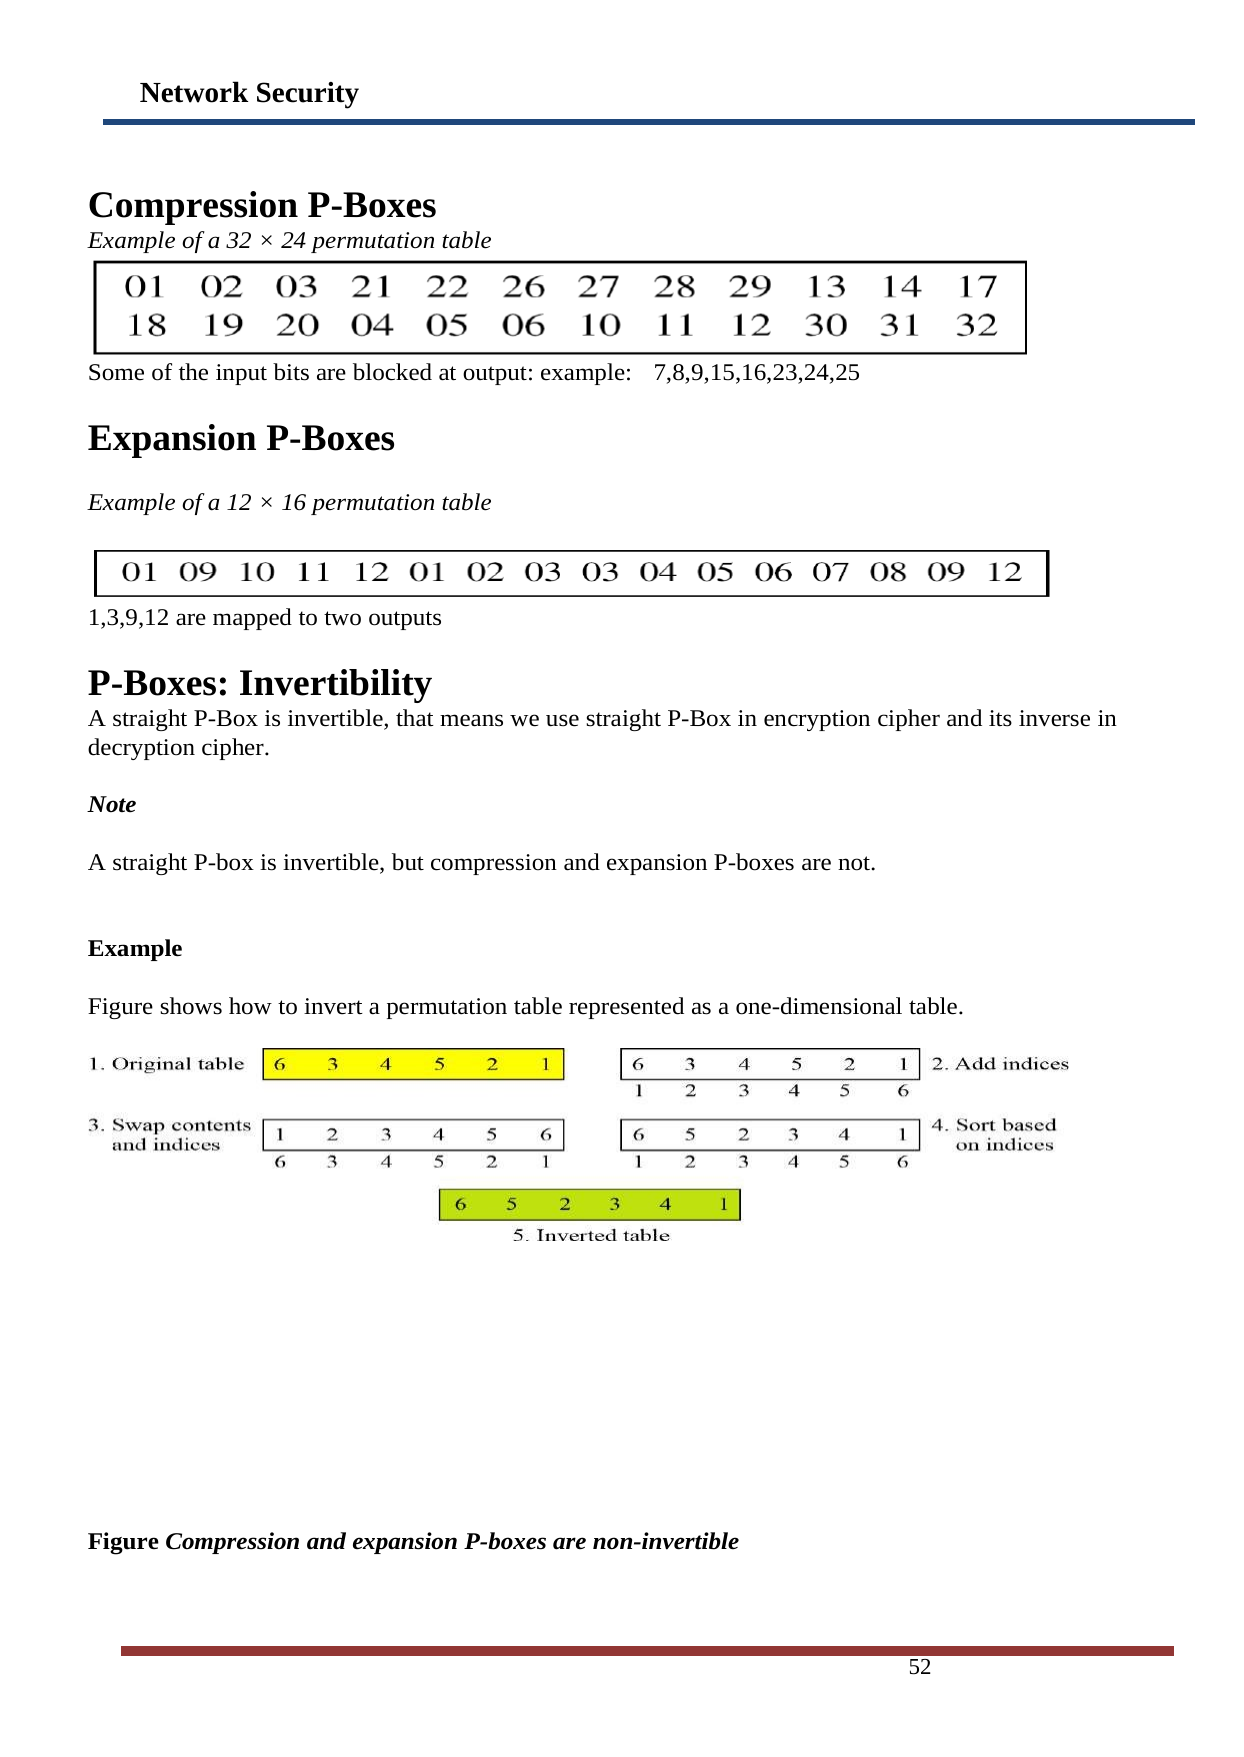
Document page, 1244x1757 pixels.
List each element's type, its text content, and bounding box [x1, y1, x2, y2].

text Example of a 32 × 24 permutation table [88, 226, 1204, 254]
picture [88, 1048, 1069, 1241]
picture [93, 260, 1027, 355]
subtitle Compression P-Boxes [88, 182, 1204, 225]
text Example [88, 934, 1204, 962]
text Example of a 12 × 16 permutation table [88, 488, 1204, 516]
text Note [88, 790, 1204, 818]
text Figure shows how to invert a permutation table represented as a one-dimensional table. [88, 992, 1204, 1019]
text A straight P-Box is invertible, that means we use straight P-Box in encryption cipher and its inverse in decryption cipher. [88, 704, 1204, 760]
subtitle Expansion P-Boxes [88, 416, 1204, 459]
text A straight P-box is invertible, but compression and expansion P-boxes are not. [88, 847, 1204, 875]
picture [94, 550, 1050, 597]
subtitle P-Boxes: Invertibility [88, 660, 1204, 703]
text Figure Compression and expansion P-boxes are non-invertible [88, 1527, 1204, 1555]
